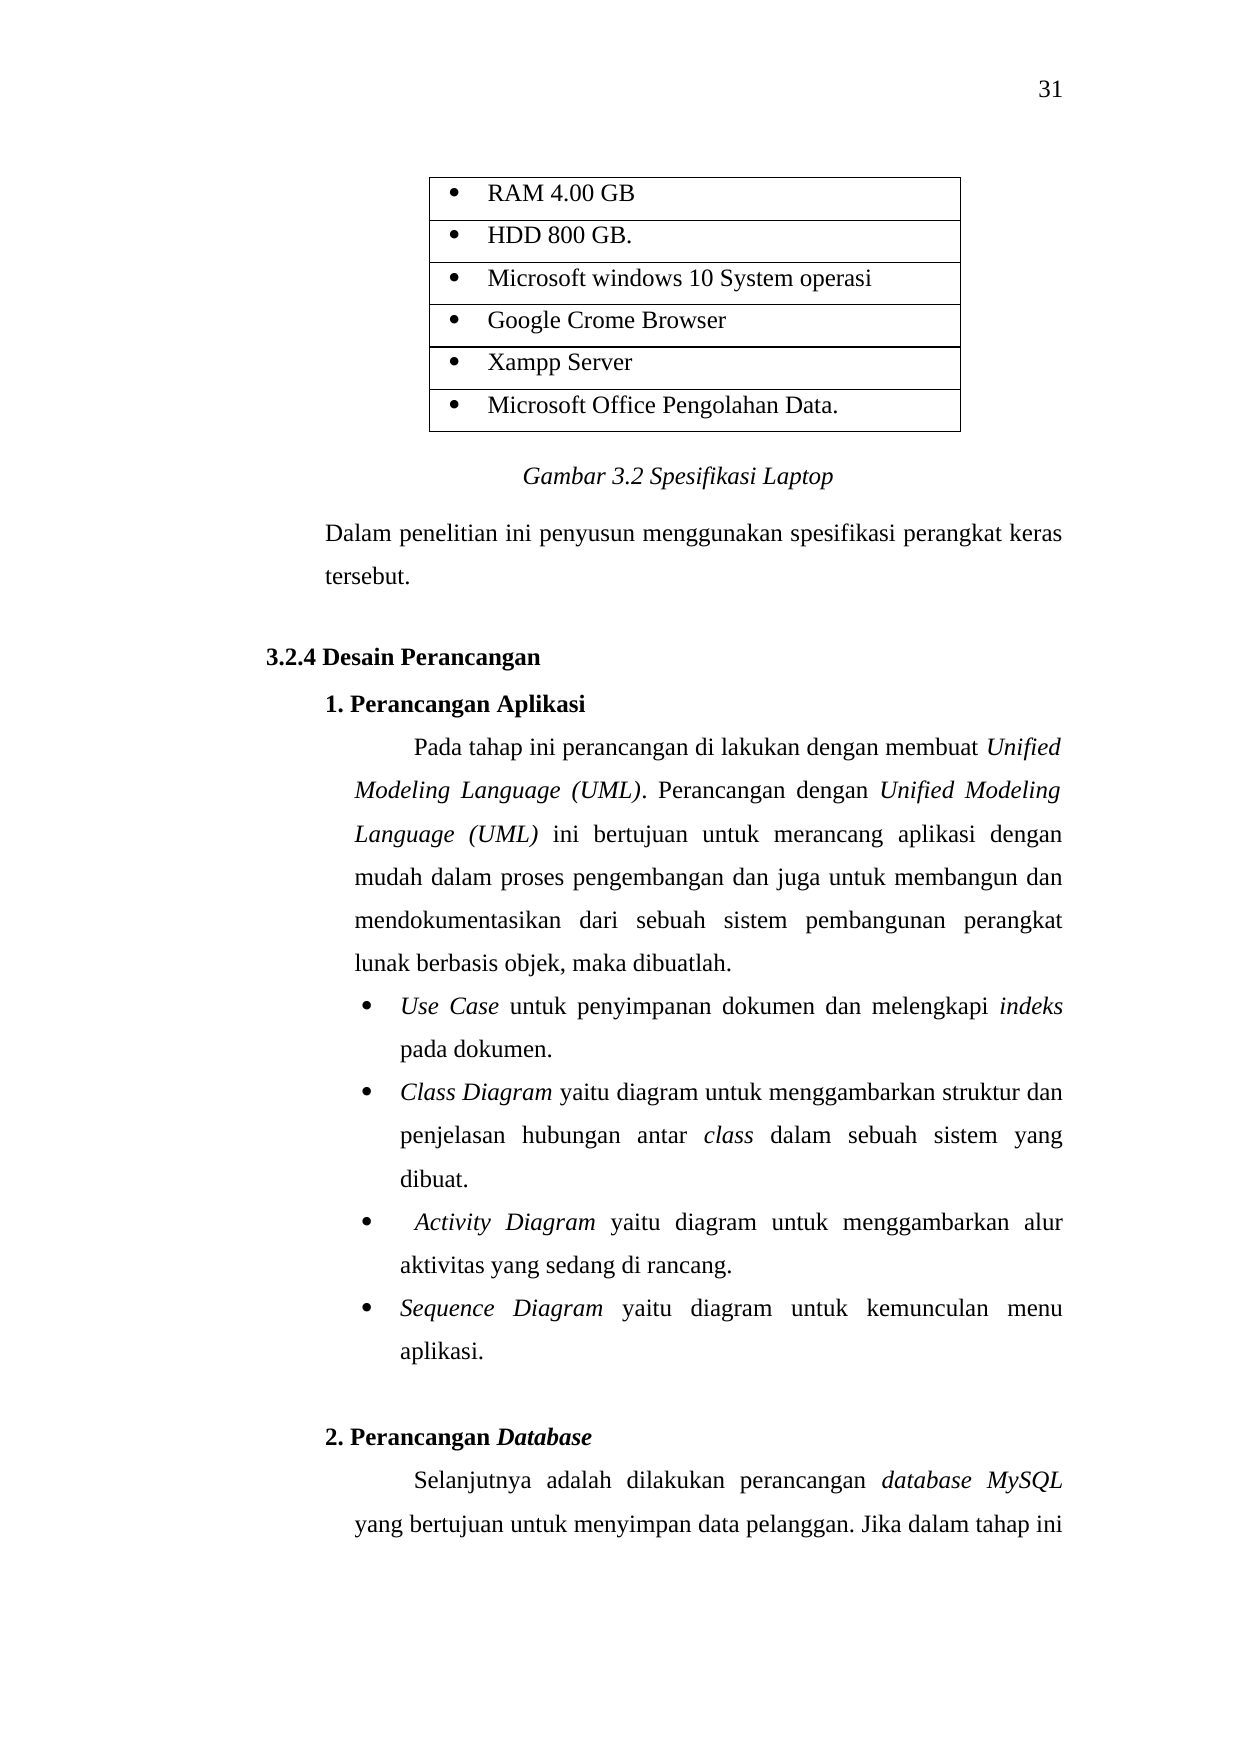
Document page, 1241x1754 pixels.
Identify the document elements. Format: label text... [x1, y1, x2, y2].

text Gambar 3.2 Spesifikasi Laptop [295, 461, 1063, 489]
text Dalam penelitian ini penyusun menggunakan spesifikasi perangkat keras tersebut. [325, 518, 1063, 590]
text 2. Perancangan Database [325, 1422, 1063, 1451]
table_cell Microsoft windows 10 System operasi [430, 263, 960, 304]
table_cell Google Crome Browser [430, 305, 960, 346]
list Use Case untuk penyimpanan dokumen dan melengkapi indeks pada dokumen. [362, 991, 1063, 1063]
table_cell RAM 4.00 GB [430, 178, 960, 219]
text 1. Perancangan Aplikasi [325, 689, 1063, 718]
table_cell Xampp Server [430, 348, 960, 389]
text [354, 1466, 1063, 1537]
list Activity Diagram yaitu diagram untuk menggambarkan alur aktivitas yang sedang di rancang. [362, 1207, 1063, 1279]
table_cell HDD 800 GB. [430, 221, 960, 262]
list Class Diagram yaitu diagram untuk menggambarkan struktur dan penjelasan hubungan antar class dalam sebuah sistem yang dibuat. [362, 1077, 1063, 1192]
list Sequence Diagram yaitu diagram untuk kemunculan menu aplikasi. [362, 1293, 1063, 1365]
text 3.2.4 Desain Perancangan [266, 642, 1063, 671]
text Pada tahap ini perancangan di lakukan dengan membuat Unified Modeling Language (UML). Perancangan dengan Unified Modeling Language (UML) ini bertujuan untuk merancang aplikasi dengan mudah dalam proses pengembangan dan juga untuk membangun dan mendokumentasikan dari sebuah sistem pembangunan perangkat lunak berbasis objek, maka dibuatlah. [354, 732, 1063, 977]
table_cell Microsoft Office Pengolahan Data. [430, 390, 960, 431]
